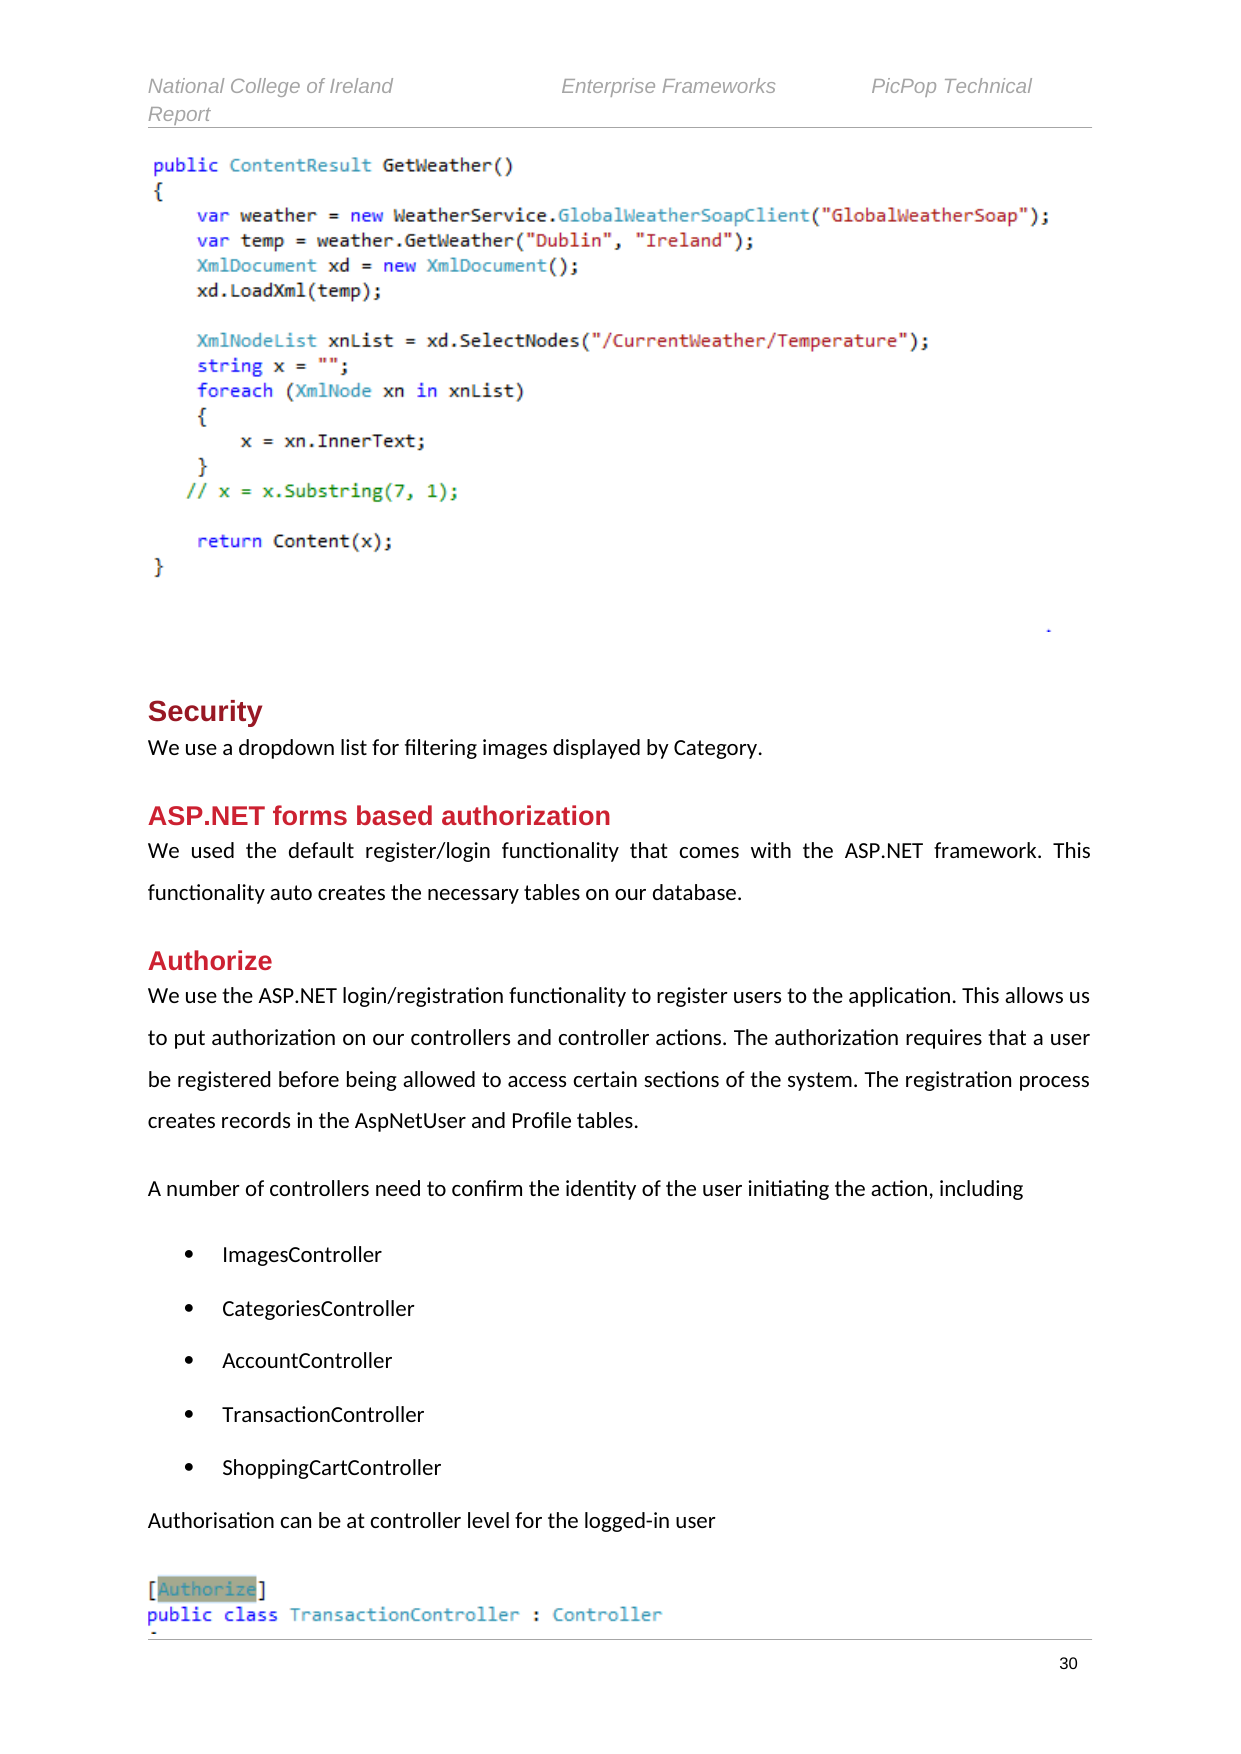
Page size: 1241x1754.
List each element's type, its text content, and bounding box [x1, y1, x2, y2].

subtitle Authorize [148, 945, 1092, 976]
text Authorisation can be at controller level for the logged-in user [148, 1506, 1092, 1534]
subtitle Security [148, 694, 1092, 728]
list AccountController [185, 1347, 1092, 1375]
picture [147, 153, 1059, 632]
list ShoppingCartController [185, 1453, 1092, 1481]
list ImagesController [185, 1241, 1092, 1269]
text We use the ASP.NET login/registration functionality to register users to the application. This allows us to put authorization on our controllers and controller actions. The authorization requires that a user be registered before being allowed to access certain sections of the system. The registration process creates records in the AspNetUser and Profile tables. [148, 981, 1092, 1135]
text We used the default register/login functionality that comes with the ASP.NET framework. This functionality auto creates the necessary tables on our database. [148, 836, 1092, 906]
text A number of controllers need to confirm the identity of the user initiating the action, including [148, 1174, 1092, 1202]
list TransactionController [185, 1400, 1092, 1428]
picture [147, 1572, 668, 1634]
list CategoriesController [185, 1294, 1092, 1322]
text We use a dropdown list for filtering images displayed by Category. [148, 733, 1092, 761]
subtitle ASP.NET forms based authorization [148, 800, 1092, 831]
